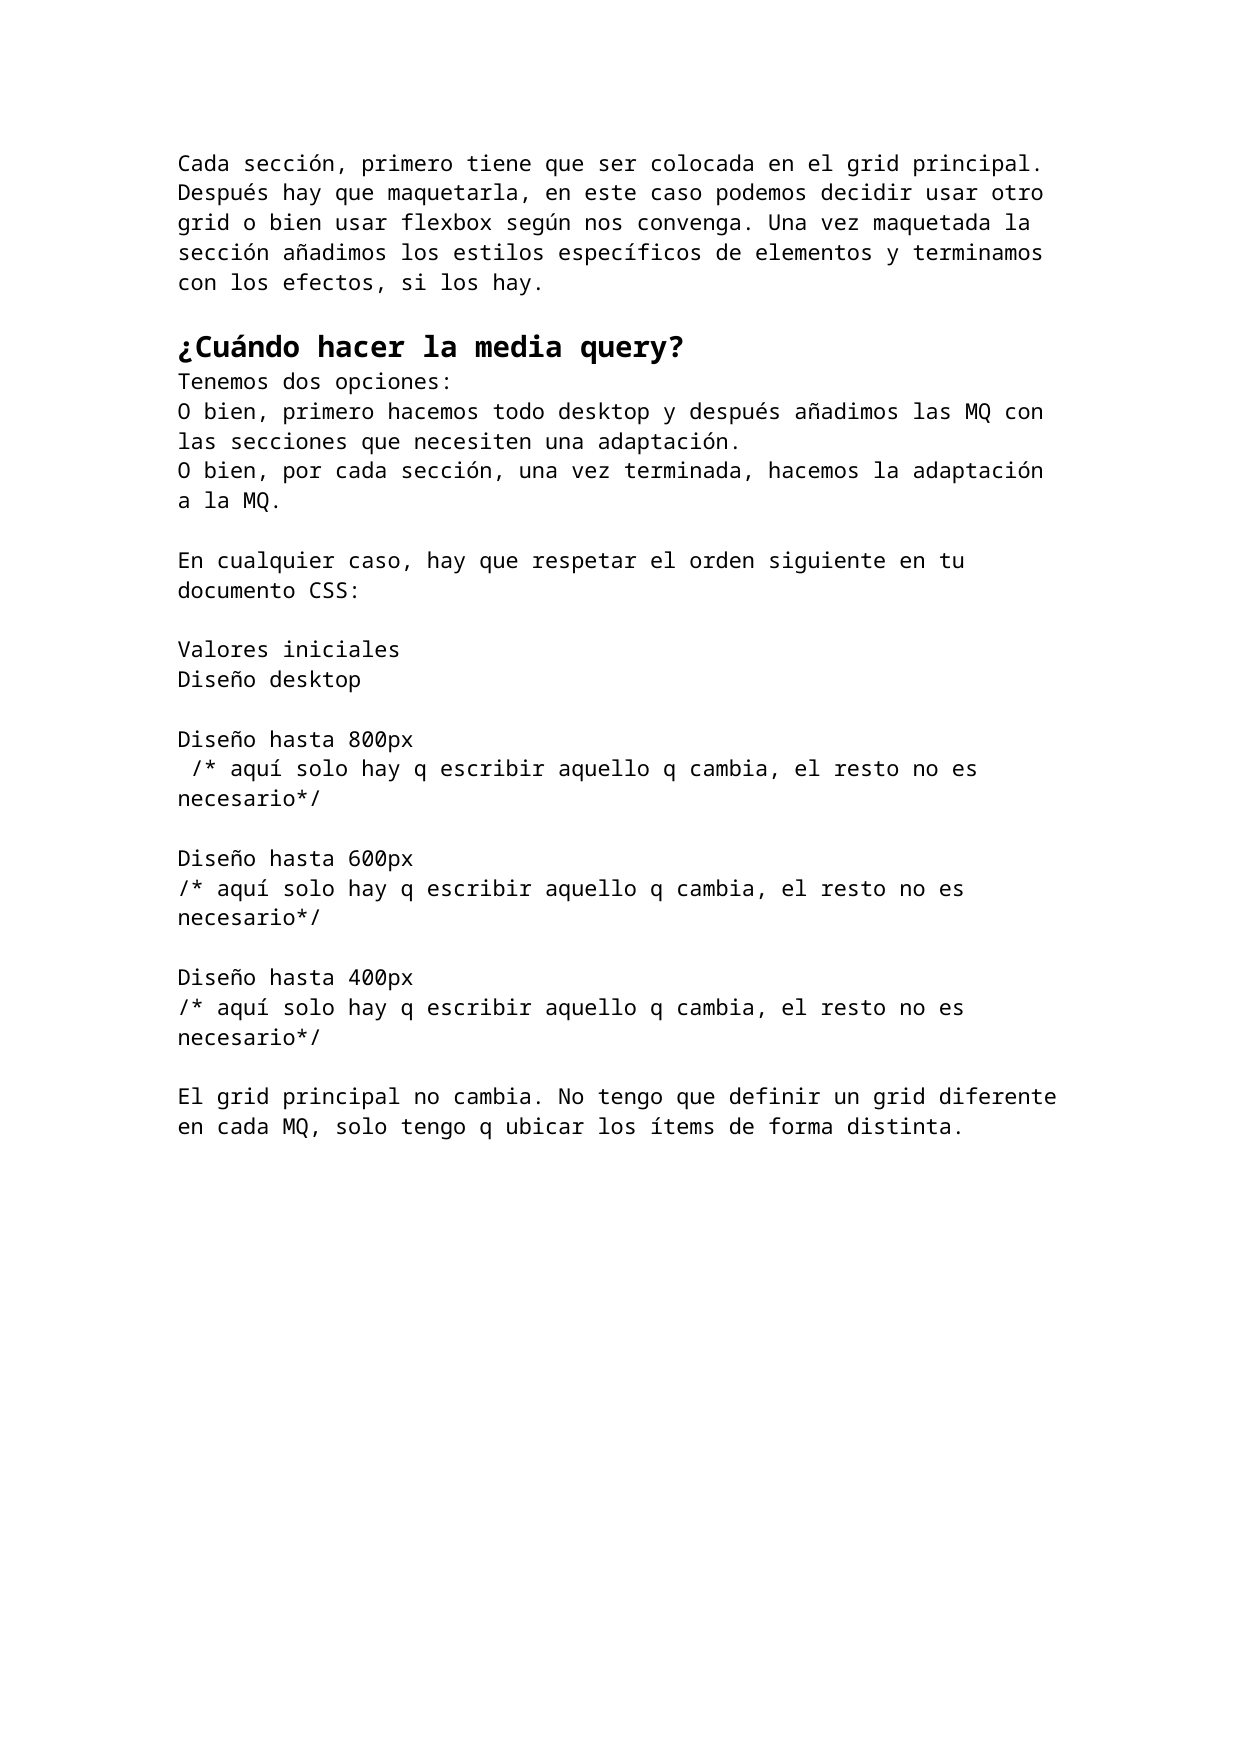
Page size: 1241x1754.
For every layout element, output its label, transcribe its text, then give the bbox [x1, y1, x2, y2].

text Diseño hasta 800px [177, 723, 1063, 753]
text El grid principal no cambia. No tengo que definir un grid diferente en cada MQ, solo tengo q ubicar los ítems de forma distinta. [177, 1081, 1063, 1141]
text En cualquier caso, hay que respetar el orden siguiente en tu documento CSS: [177, 545, 1063, 604]
text Cada sección, primero tiene que ser colocada en el grid principal. Después hay que maquetarla, en este caso podemos decidir usar otro grid o bien usar flexbox según nos convenga. Una vez maquetada la sección añadimos los estilos específicos de elementos y terminamos con los efectos, si los hay. [177, 148, 1063, 297]
text /* aquí solo hay q escribir aquello q cambia, el resto no es necesario*/ [177, 872, 1063, 932]
text O bien, primero hacemos todo desktop y después añadimos las MQ con las secciones que necesiten una adaptación. [177, 396, 1063, 455]
text Tenemos dos opciones: [177, 366, 1063, 396]
text Diseño hasta 400px [177, 962, 1063, 992]
text O bien, por cada sección, una vez terminada, hacemos la adaptación a la MQ. [177, 455, 1063, 515]
text /* aquí solo hay q escribir aquello q cambia, el resto no es necesario*/ [177, 753, 1063, 813]
text /* aquí solo hay q escribir aquello q cambia, el resto no es necesario*/ [177, 992, 1063, 1051]
text Diseño hasta 600px [177, 843, 1063, 872]
text Diseño desktop [177, 664, 1063, 694]
text Valores iniciales [177, 634, 1063, 664]
text ¿Cuándo hacer la media query? [177, 326, 1063, 366]
